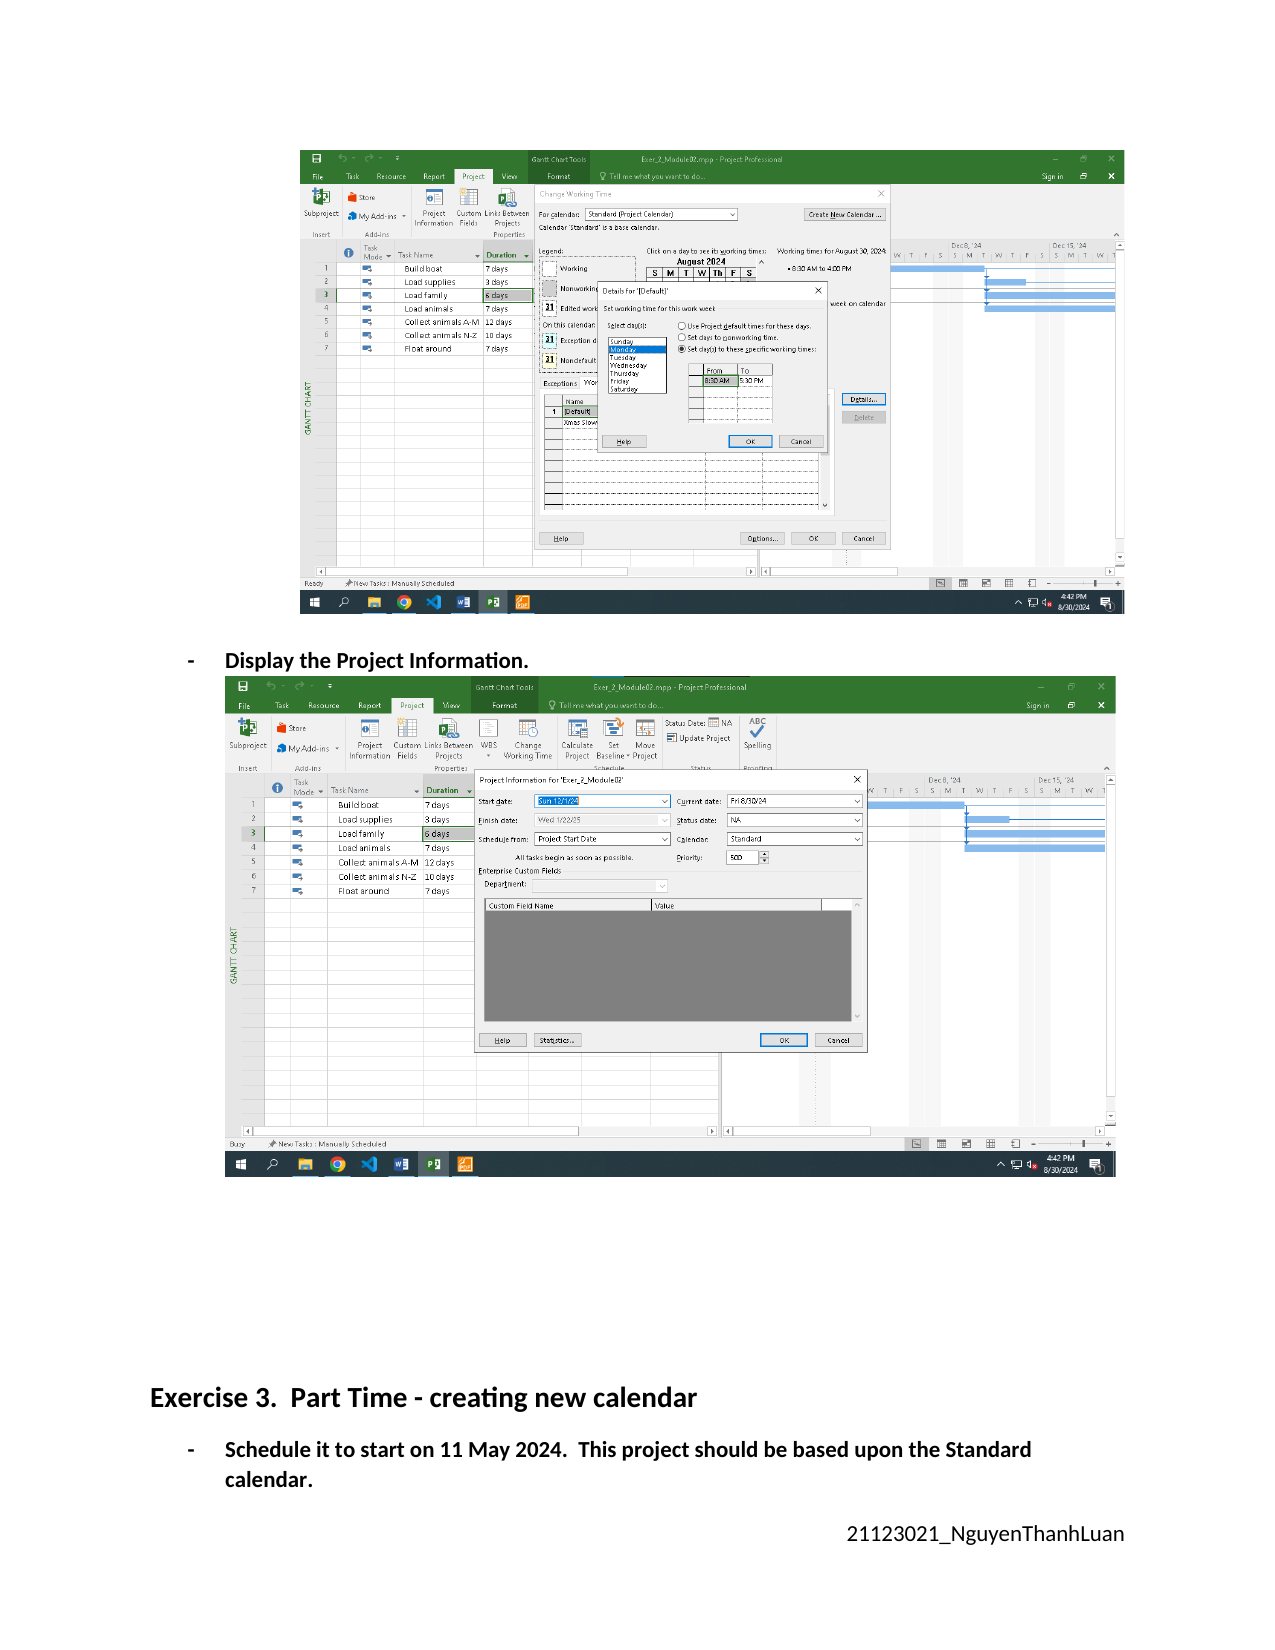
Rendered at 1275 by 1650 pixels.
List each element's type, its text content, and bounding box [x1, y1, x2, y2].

text Exercise 3. Part Time - creating new calendar [150, 1379, 1125, 1415]
list Display the Project Information. [187, 646, 1125, 674]
picture [300, 150, 1125, 614]
list Schedule it to start on 11 May 2024. This project should be based upon the Standard calendar. [187, 1435, 1125, 1493]
picture [225, 676, 1116, 1177]
